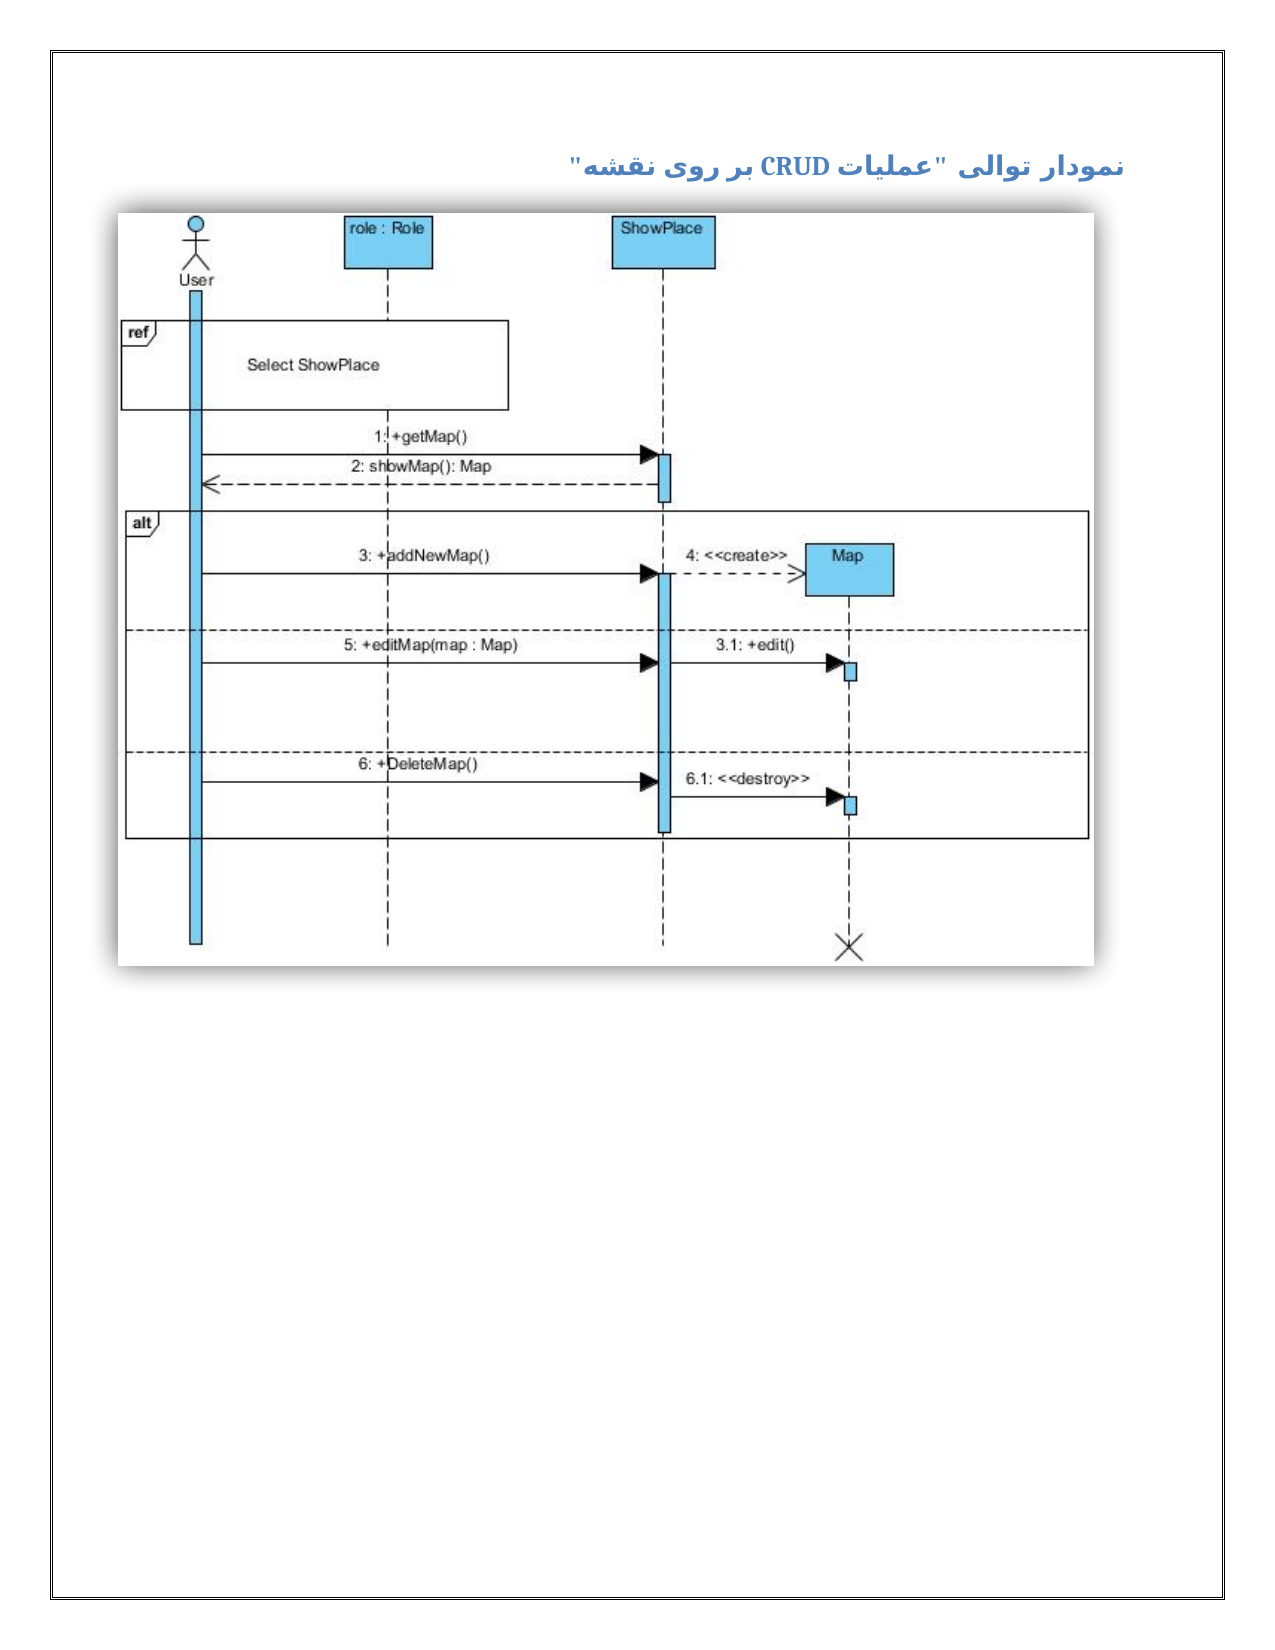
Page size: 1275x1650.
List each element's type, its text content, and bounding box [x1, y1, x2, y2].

subtitle نمودار توالی "عملیات CRUD بر روی نقشه" [150, 150, 1125, 182]
picture [118, 213, 1094, 966]
